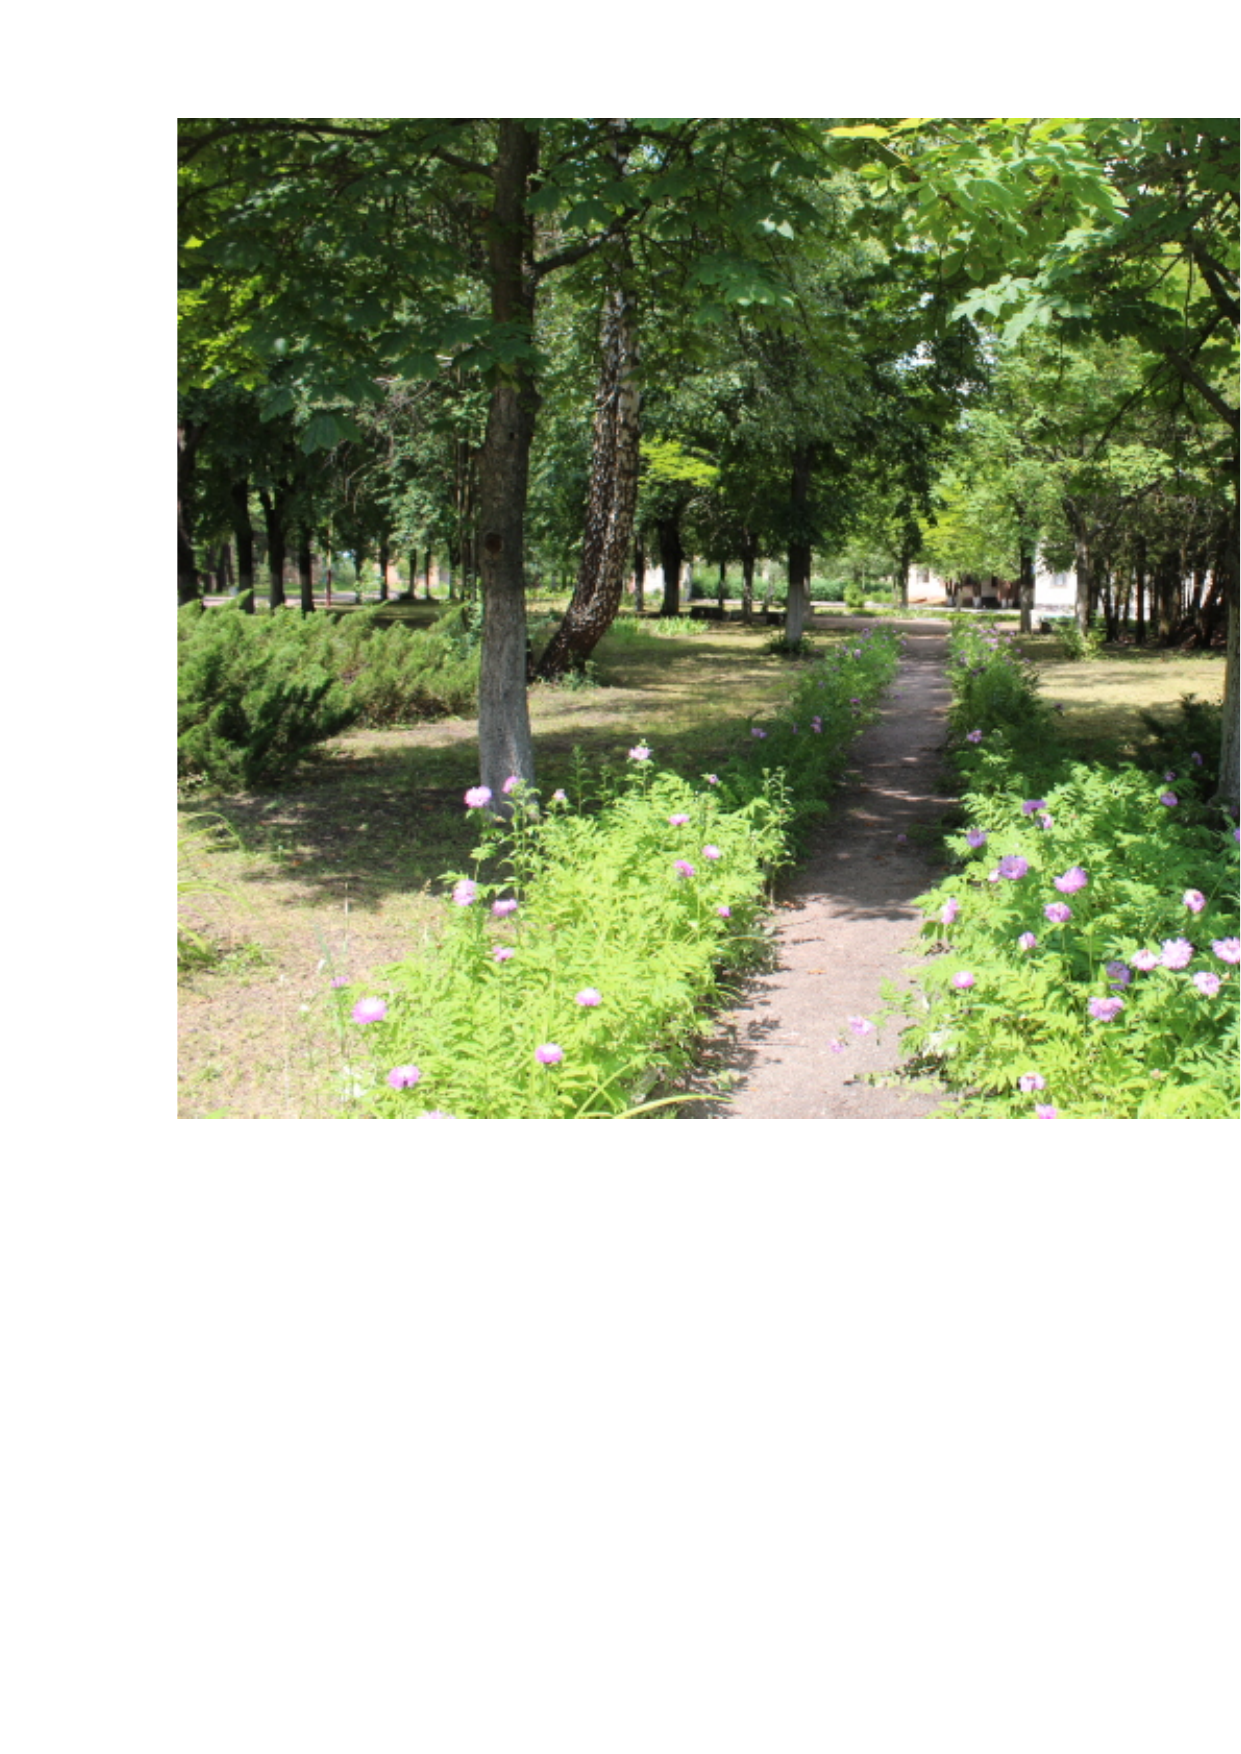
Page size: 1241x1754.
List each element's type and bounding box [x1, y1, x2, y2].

picture [177, 118, 1241, 1119]
